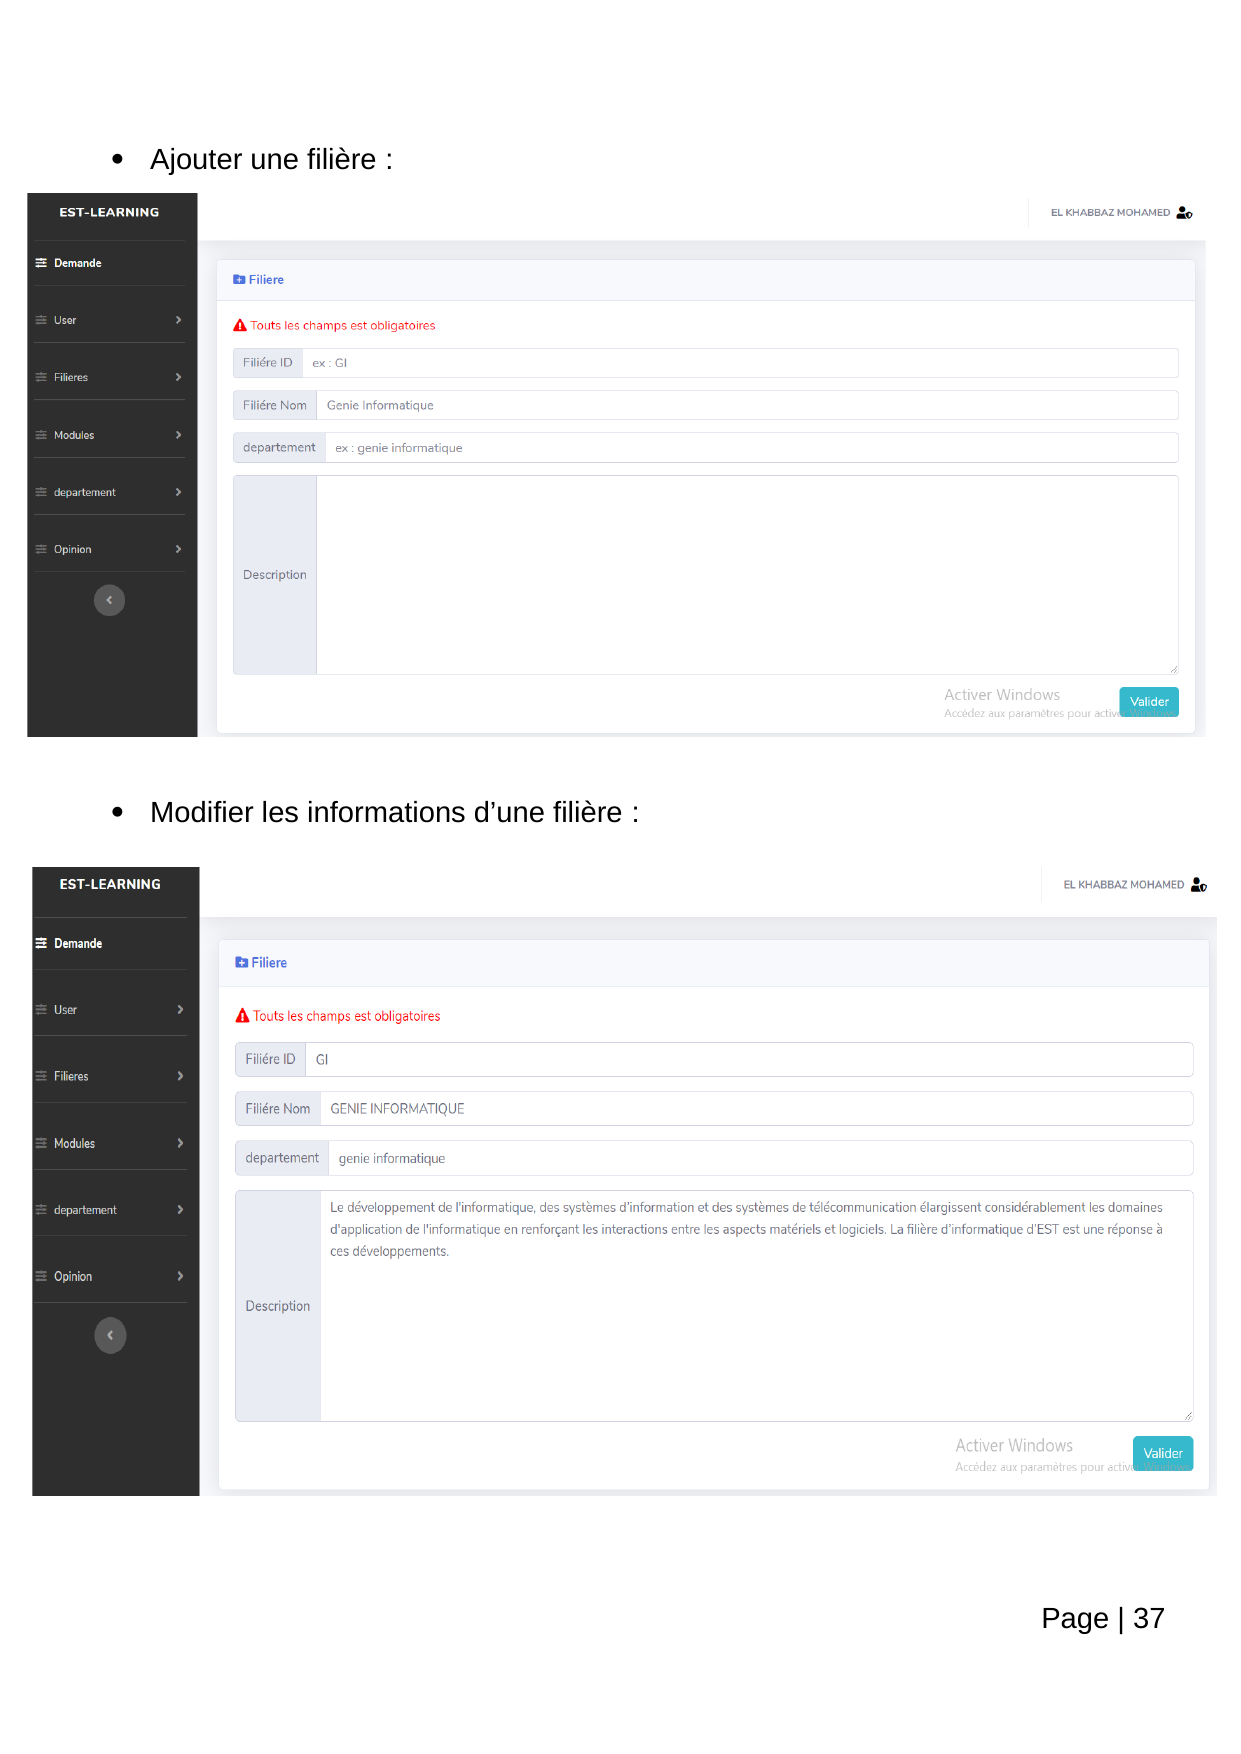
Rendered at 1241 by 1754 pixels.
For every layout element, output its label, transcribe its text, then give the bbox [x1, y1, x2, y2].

picture [32, 867, 1216, 1496]
picture [27, 193, 1205, 737]
list Modifier les informations d’une filière : [112, 795, 1165, 829]
list Ajouter une filière : [112, 142, 1165, 176]
